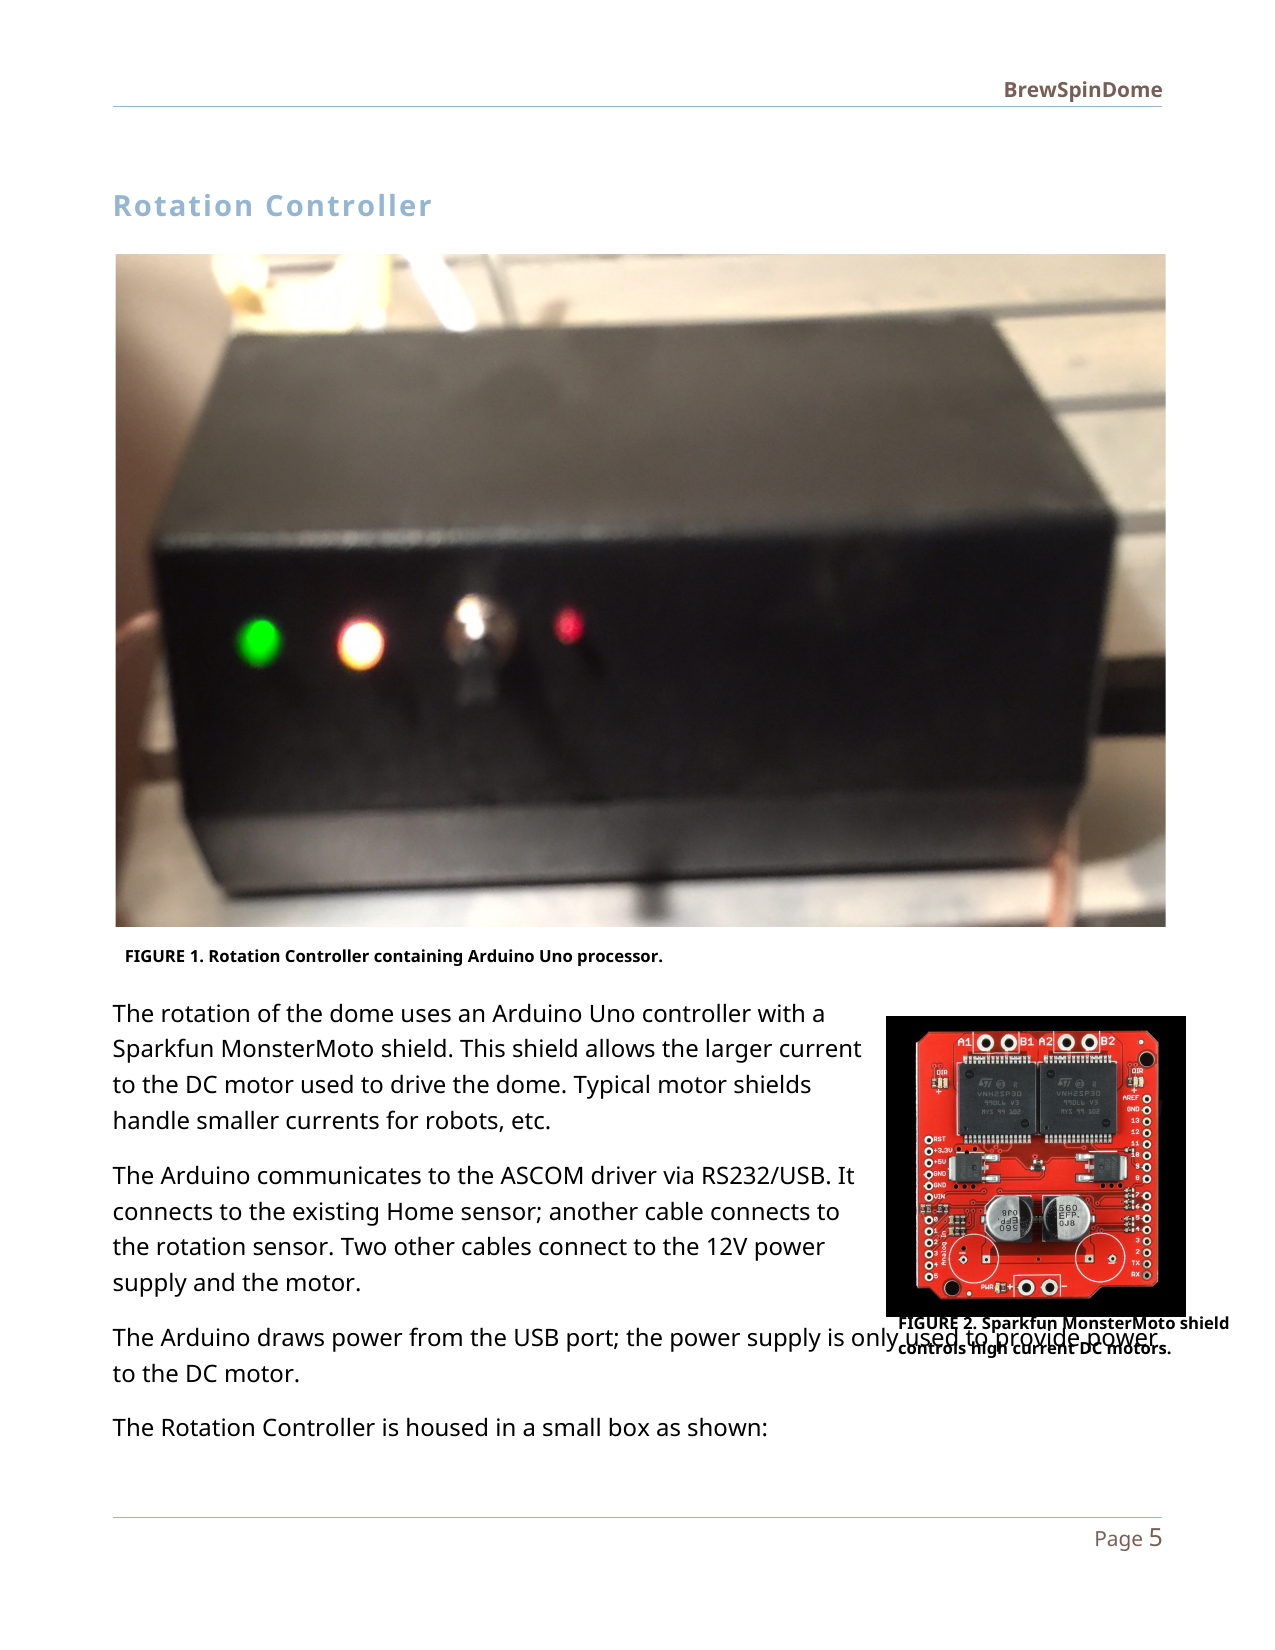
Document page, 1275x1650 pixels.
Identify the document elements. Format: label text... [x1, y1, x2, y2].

text The Arduino communicates to the ASCOM driver via RS232/USB. It connects to the existing Home sensor; another cable connects to the rotation sensor. Two other cables connect to the 12V power supply and the motor. [112, 1158, 886, 1298]
text The Arduino draws power from the USB port; the power supply is only used to provide power to the DC motor. [112, 1321, 1162, 1389]
text The rotation of the dome uses an Arduino Uno controller with a Sparkfun MonsterMoto shield. This shield allows the larger current to the DC motor used to drive the dome. Typical motor shields handle smaller currents for robots, etc. [112, 996, 1162, 1136]
picture [115, 254, 1166, 927]
picture [886, 1016, 1186, 1317]
text The Rotation Controller is housed in a small box as shown: [112, 1411, 1162, 1443]
subtitle Rotation Controller [112, 186, 1162, 225]
